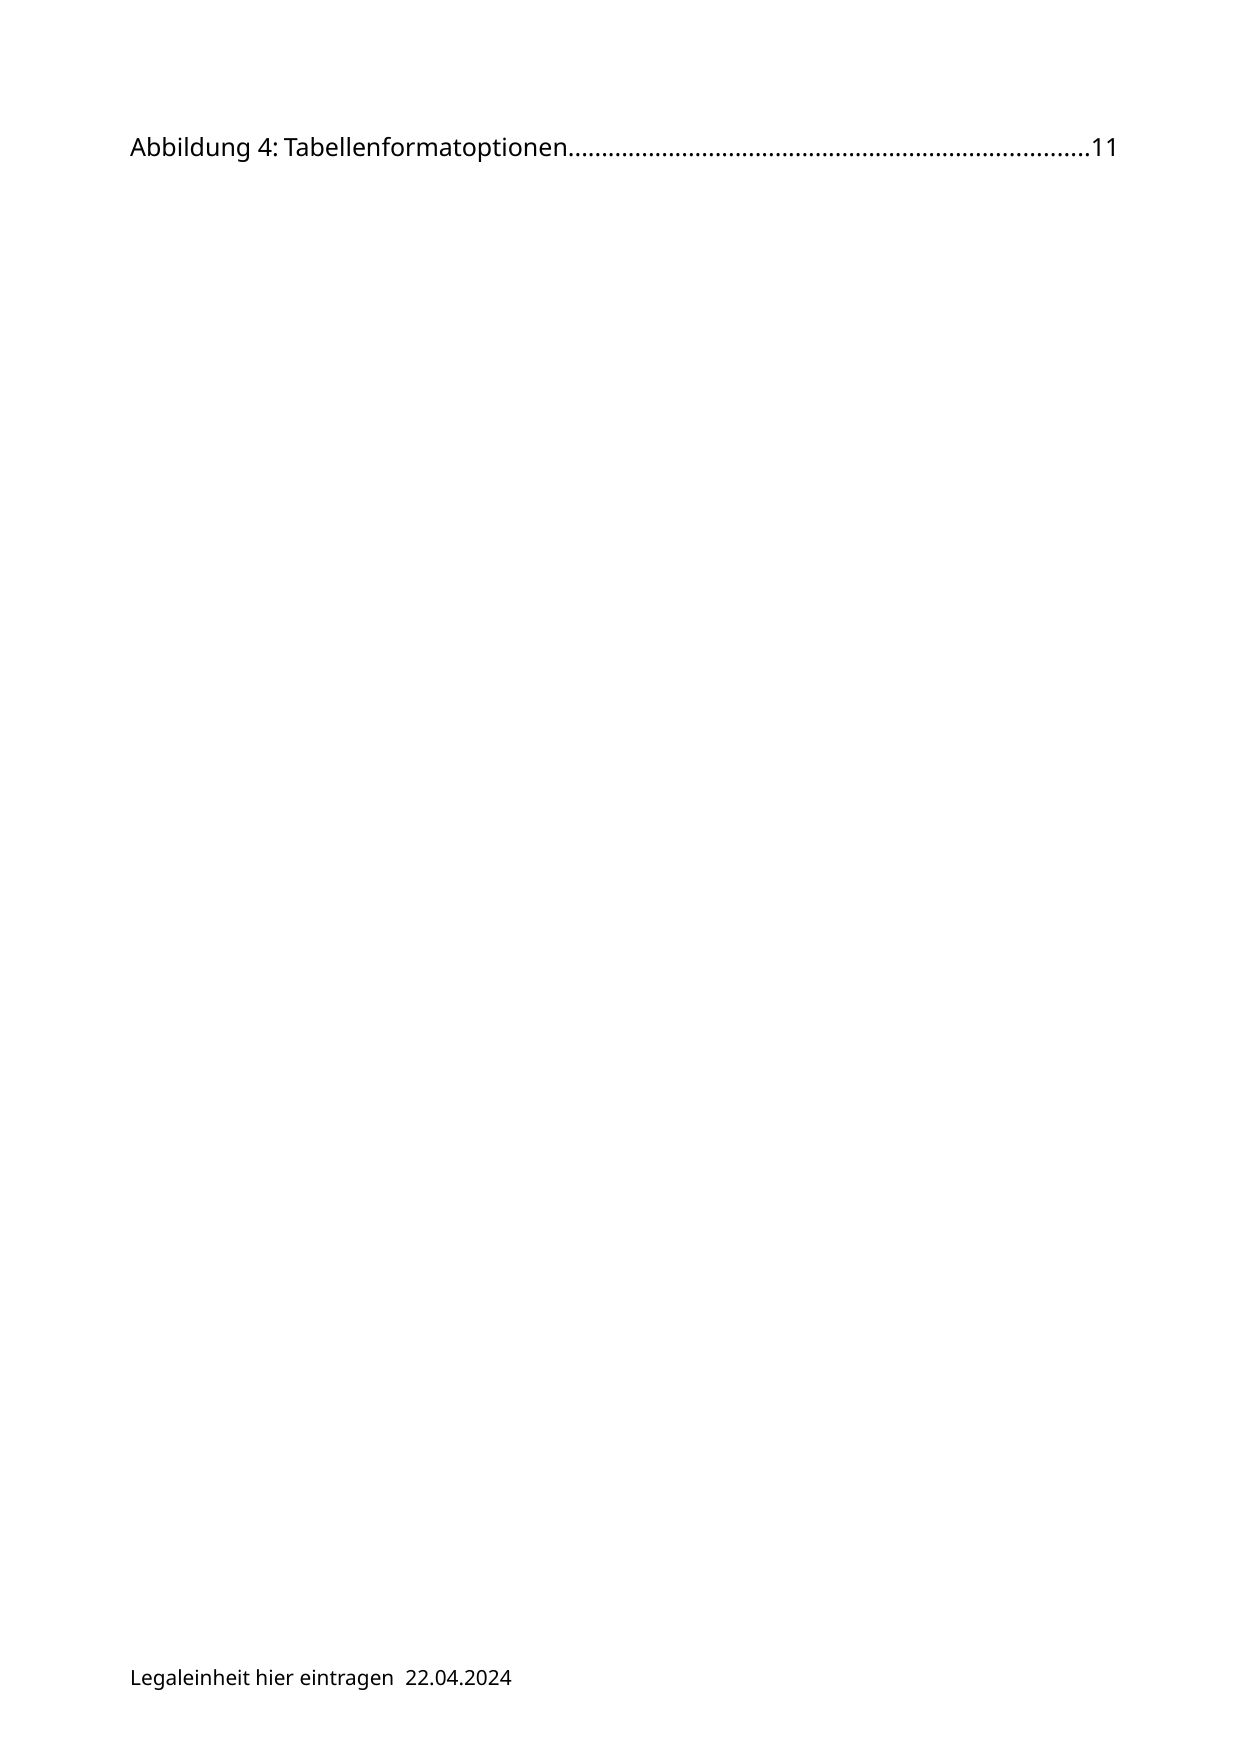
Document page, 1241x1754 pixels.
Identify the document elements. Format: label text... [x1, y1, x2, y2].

text Abbildung 4: Tabellenformatoptionen 11 [130, 130, 1110, 164]
